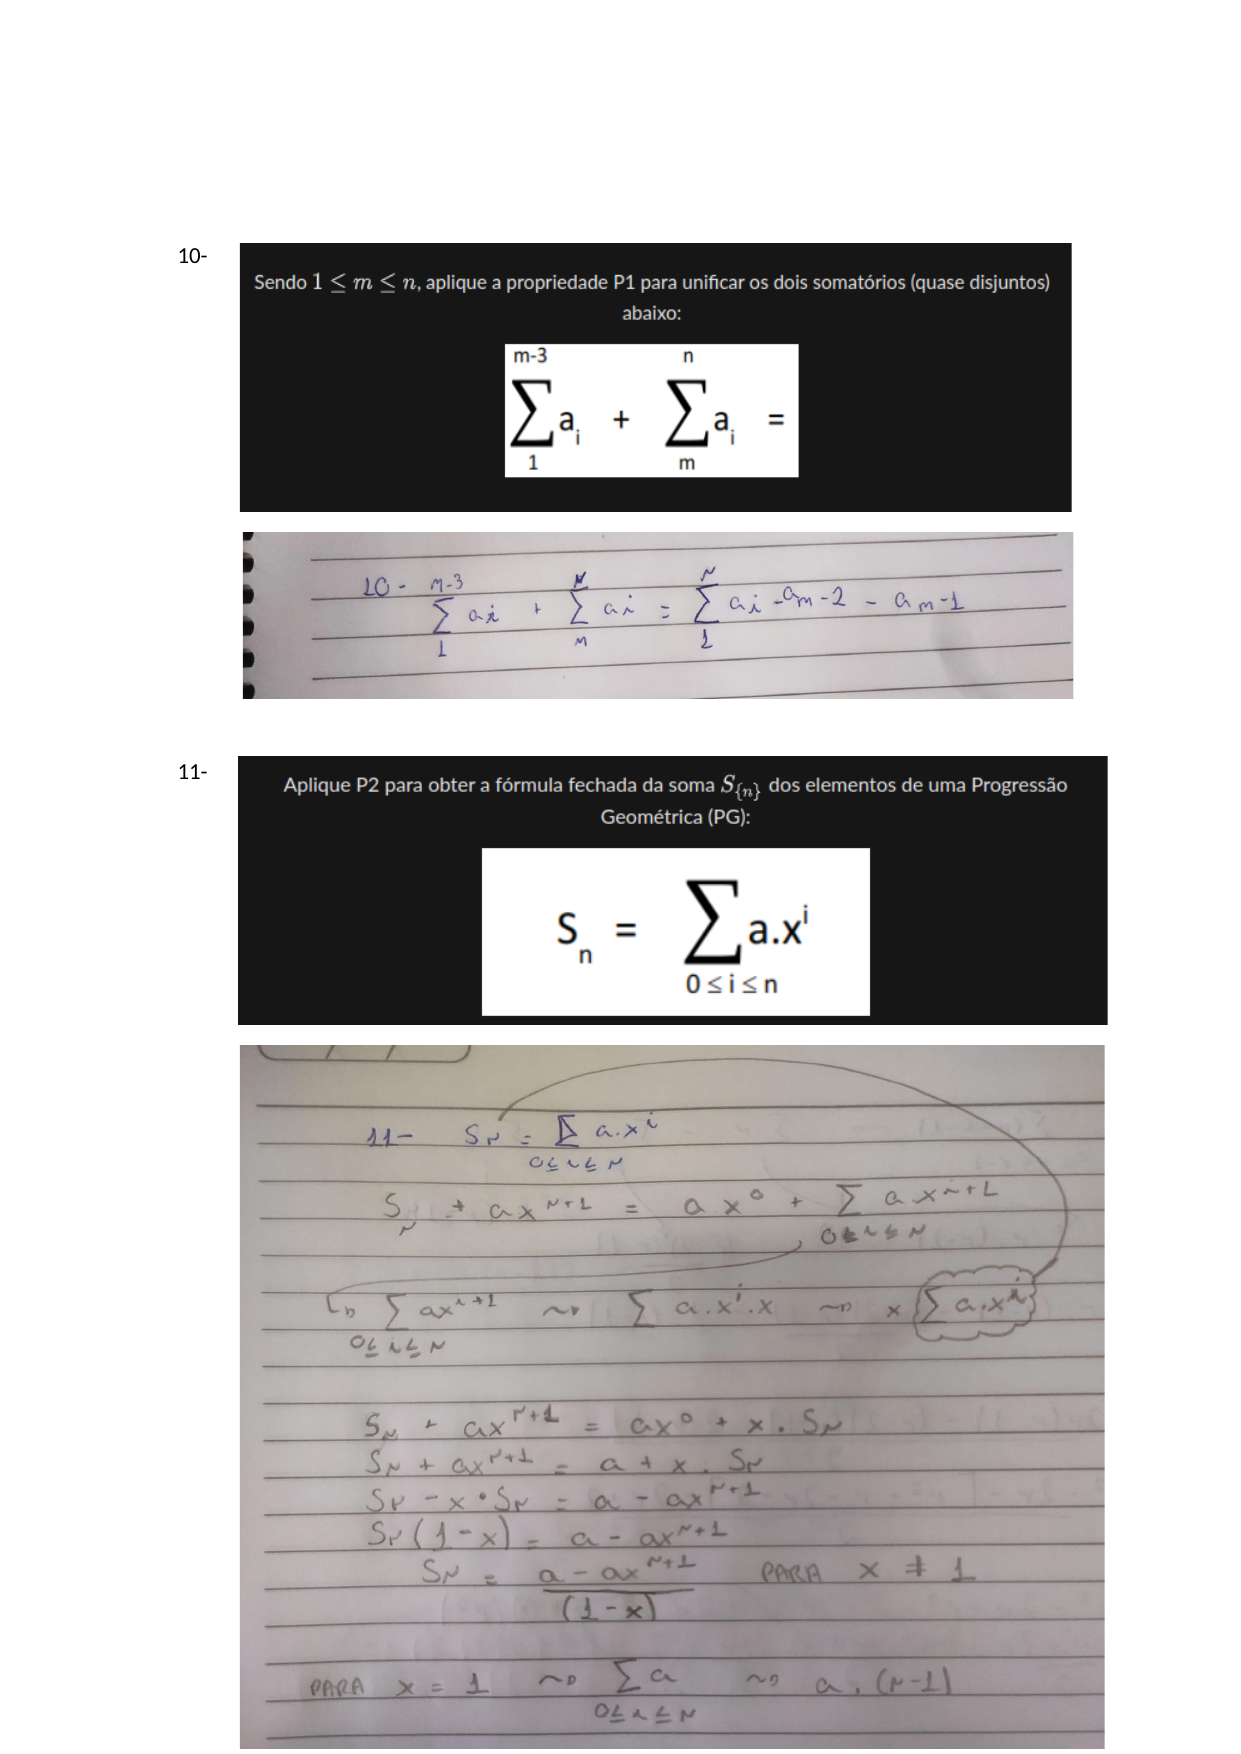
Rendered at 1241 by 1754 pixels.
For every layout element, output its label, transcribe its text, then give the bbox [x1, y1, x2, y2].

text 11- [177, 757, 238, 785]
picture [239, 243, 1072, 512]
picture [239, 1045, 1105, 1749]
picture [242, 532, 1074, 699]
picture [238, 756, 1108, 1025]
text 10- [177, 241, 1063, 269]
